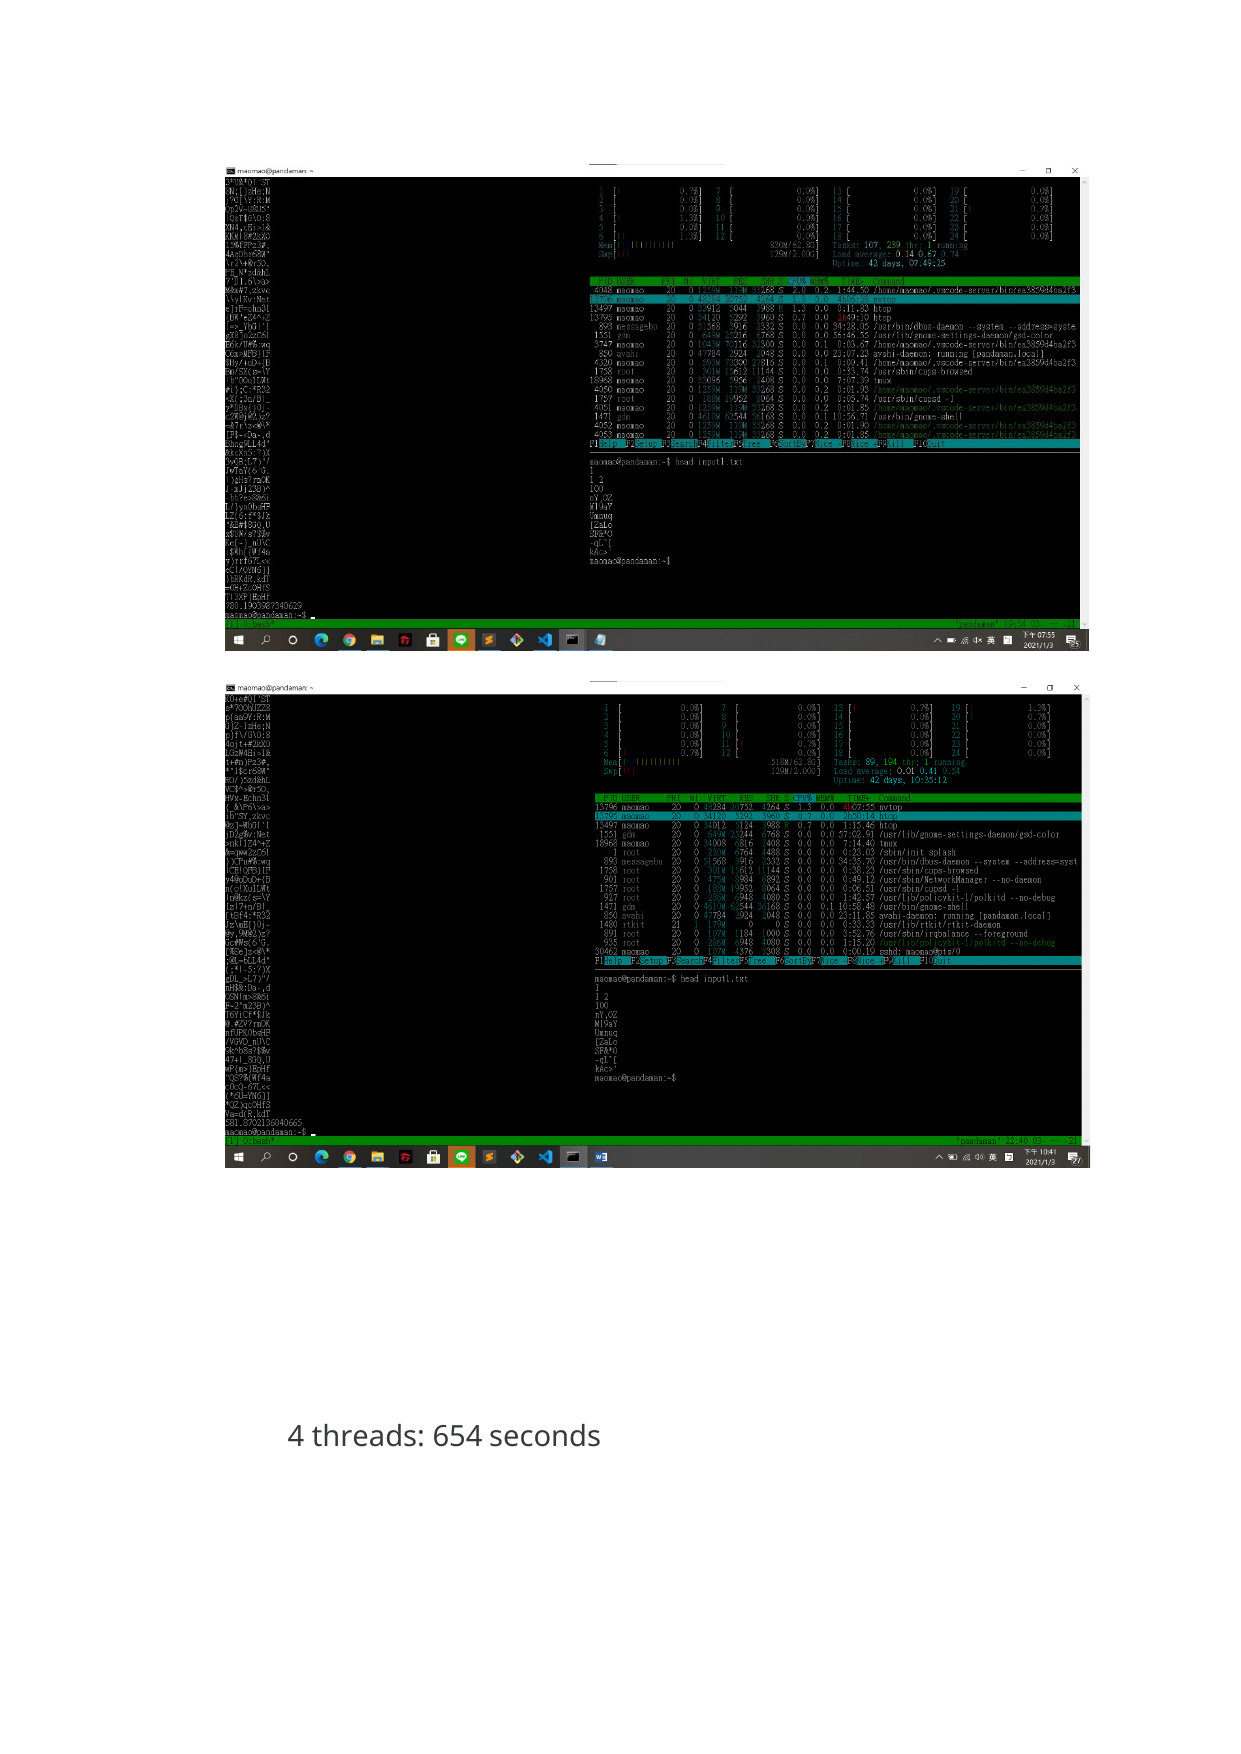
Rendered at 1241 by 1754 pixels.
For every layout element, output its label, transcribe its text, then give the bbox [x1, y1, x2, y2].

picture [225, 164, 1089, 651]
picture [225, 681, 1091, 1168]
text 4 threads: 654 seconds [275, 1398, 1053, 1473]
